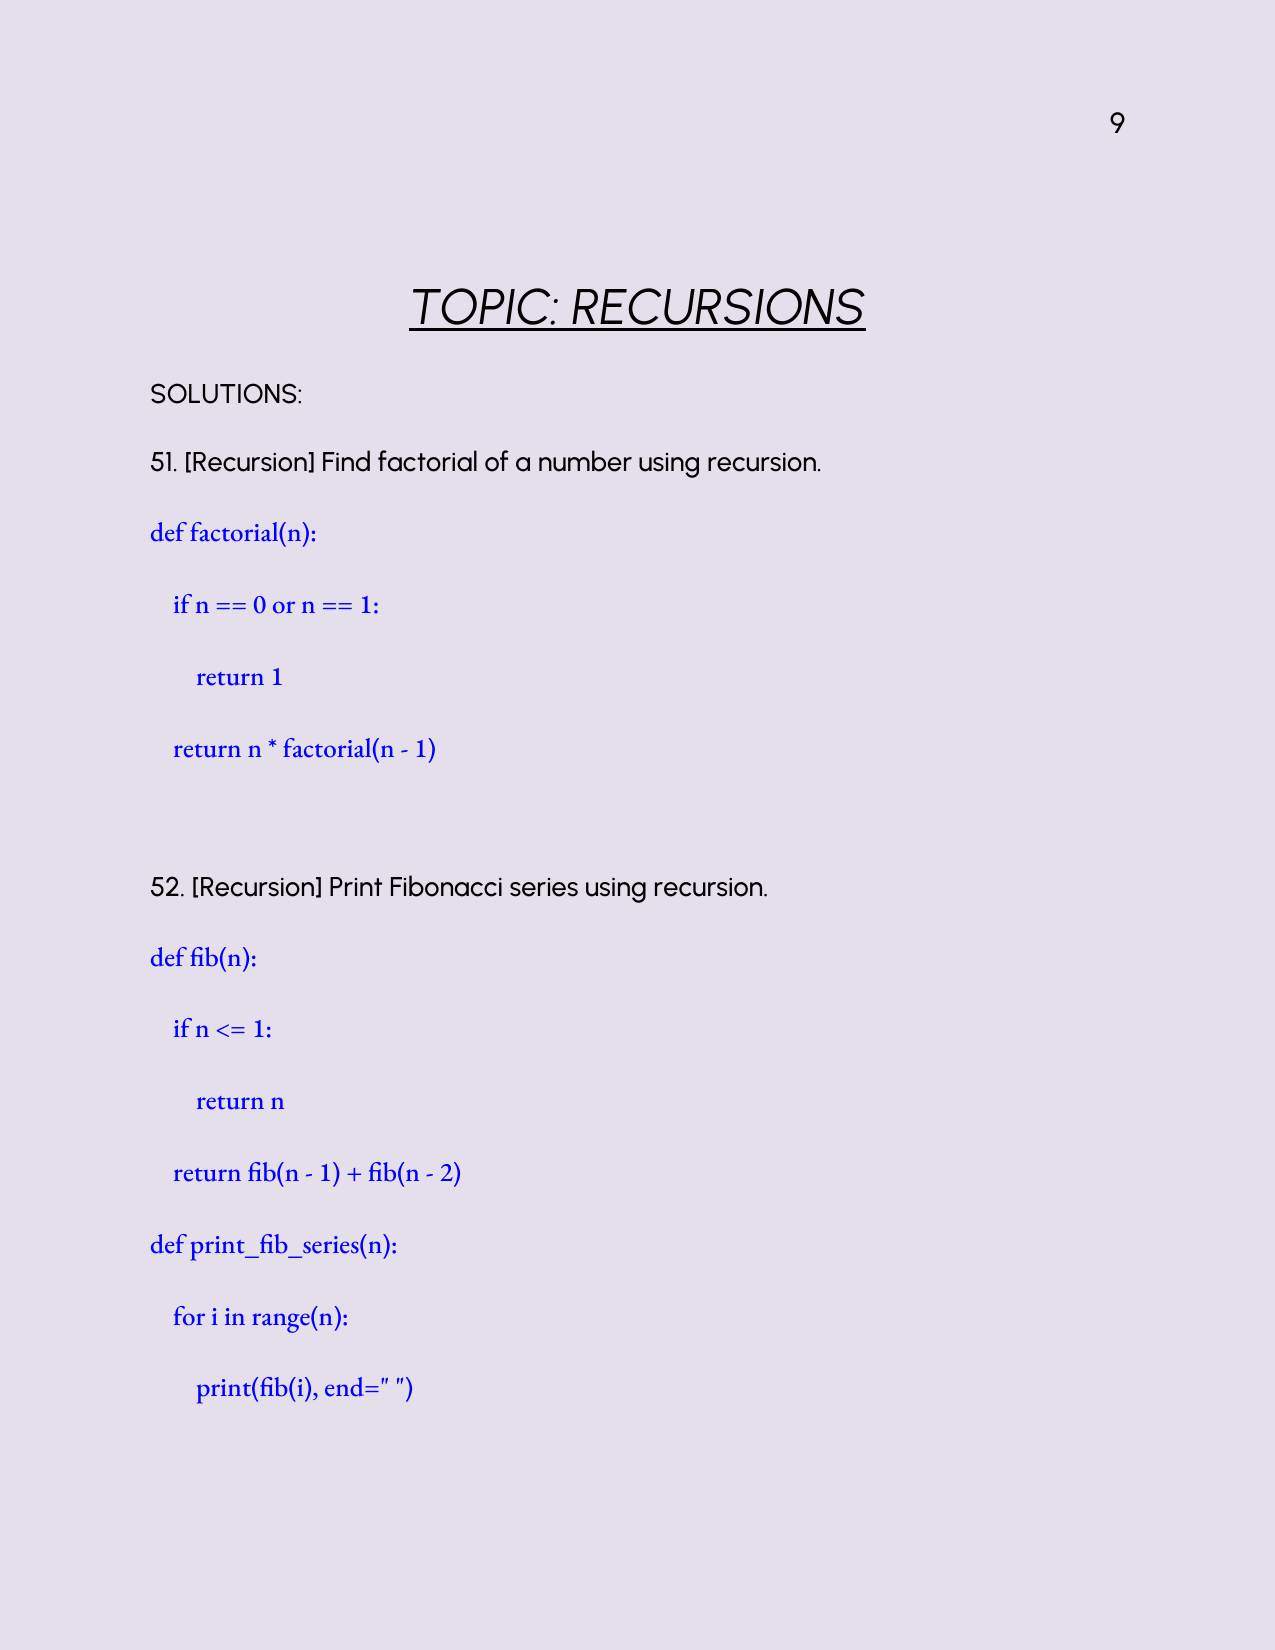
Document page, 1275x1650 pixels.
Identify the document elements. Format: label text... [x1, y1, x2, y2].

text return n * factorial(n - 1) [150, 730, 1125, 765]
text 52. [Recursion] Print Fibonacci series using recursion. [150, 870, 1125, 903]
text return 1 [150, 658, 1125, 693]
text for i in range(n): [150, 1298, 1125, 1333]
text return n [150, 1082, 1125, 1118]
subtitle TOPIC: RECURSIONS [150, 277, 1125, 337]
text SOLUTIONS: [150, 377, 1125, 410]
text def fib(n): [150, 939, 1125, 974]
text def factorial(n): [150, 514, 1125, 550]
text return fib(n - 1) + fib(n - 2) [150, 1154, 1125, 1189]
text 51. [Recursion] Find factorial of a number using recursion. [150, 446, 1125, 478]
text if n <= 1: [150, 1011, 1125, 1046]
text print(fib(i), end=" ") [150, 1369, 1125, 1405]
text if n == 0 or n == 1: [150, 586, 1125, 622]
text def print_fib_series(n): [150, 1226, 1125, 1261]
